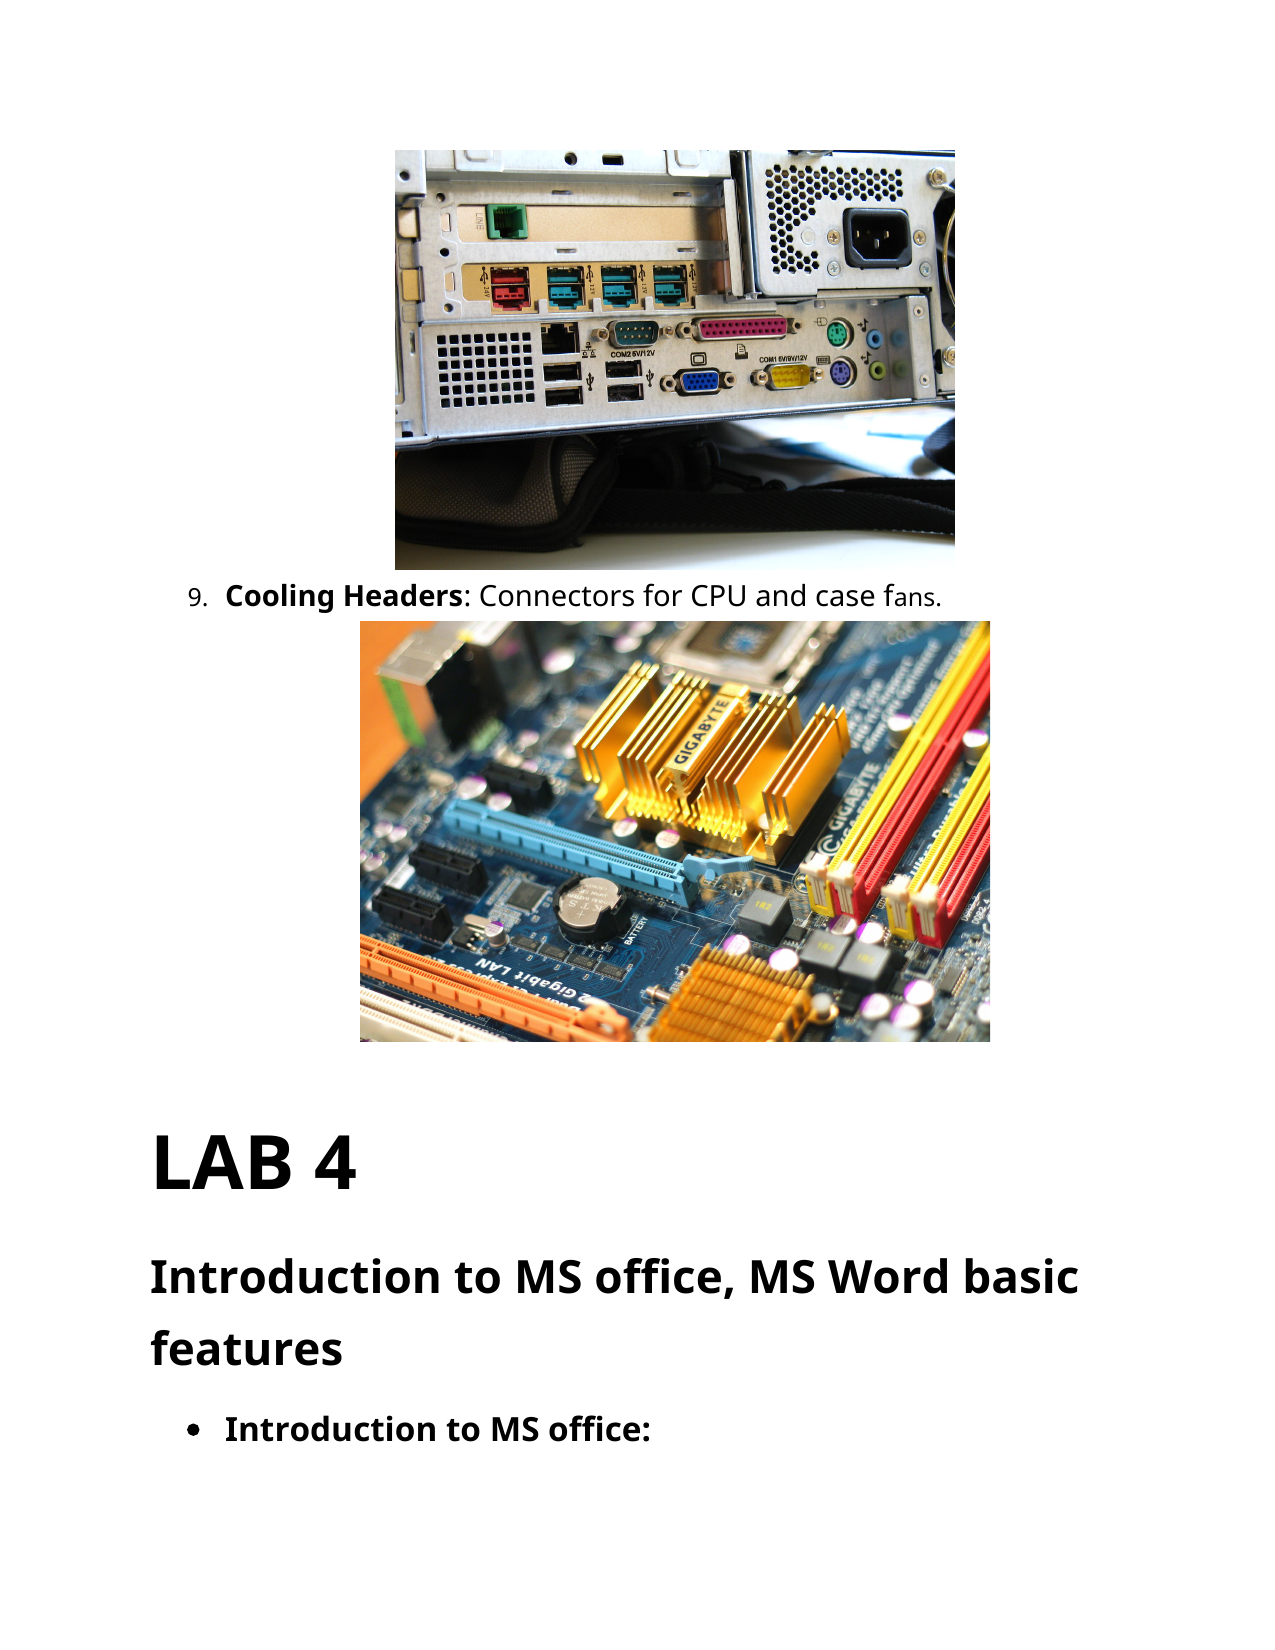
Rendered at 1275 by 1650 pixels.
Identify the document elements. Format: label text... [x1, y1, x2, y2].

list Introduction to MS office: [187, 1406, 1125, 1451]
text Introduction to MS office, MS Word basic features [150, 1244, 1125, 1379]
list Cooling Headers: Connectors for CPU and case fans. [187, 575, 1125, 615]
text LAB 4 [150, 1109, 1125, 1212]
